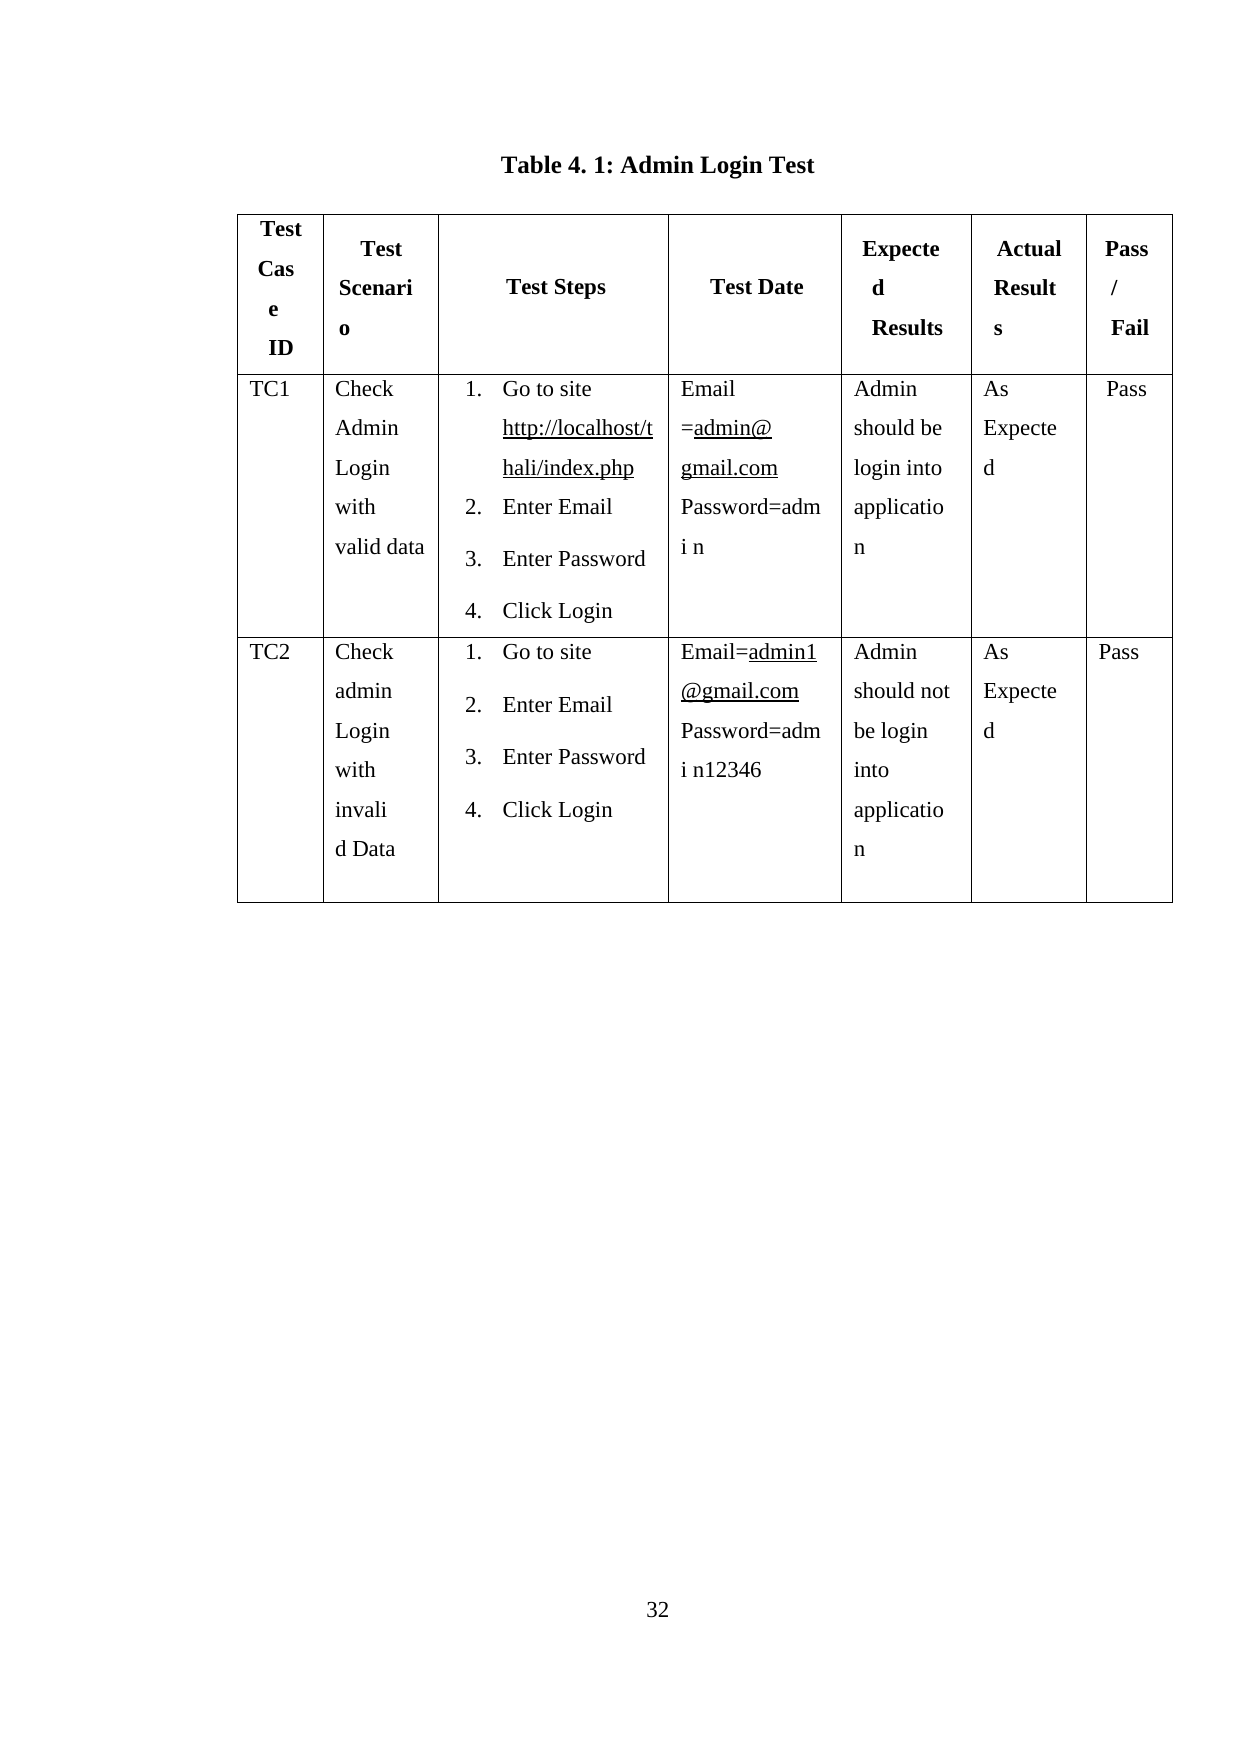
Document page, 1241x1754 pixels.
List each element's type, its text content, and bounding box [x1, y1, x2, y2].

table_cell Check admin Login with invalid Data [324, 638, 438, 902]
table_cell Go to site http://localhost/thali/index.php Enter Email Enter Password Click Login [439, 375, 668, 637]
table_cell Check Admin Login with valid data [324, 375, 438, 637]
table_cell Email=admin1 @gmail.com Password=admi n12346 [669, 638, 841, 902]
table_cell Email=admin@ gmail.com Password=admi n [669, 375, 841, 637]
table_header Test Case ID [238, 215, 323, 374]
table_header Test Scenario [324, 215, 438, 374]
table_cell As Expected [972, 375, 1086, 637]
table_header Pass/ Fail [1087, 215, 1172, 374]
table_header Test Steps [439, 215, 668, 374]
table_cell Pass [1087, 375, 1172, 637]
table_cell Admin should be login into application [842, 375, 971, 637]
table_cell Go to site Enter Email Enter Password Click Login [439, 638, 668, 902]
table_cell TC2 [238, 638, 323, 902]
table_cell Admin should not be login into application [842, 638, 971, 902]
table_header Test Date [669, 215, 841, 374]
table_header Expected Results [842, 215, 971, 374]
table_cell TC1 [238, 375, 323, 637]
table_cell Pass [1087, 638, 1172, 902]
table_cell As Expected [972, 638, 1086, 902]
table_header Actual Results [972, 215, 1086, 374]
